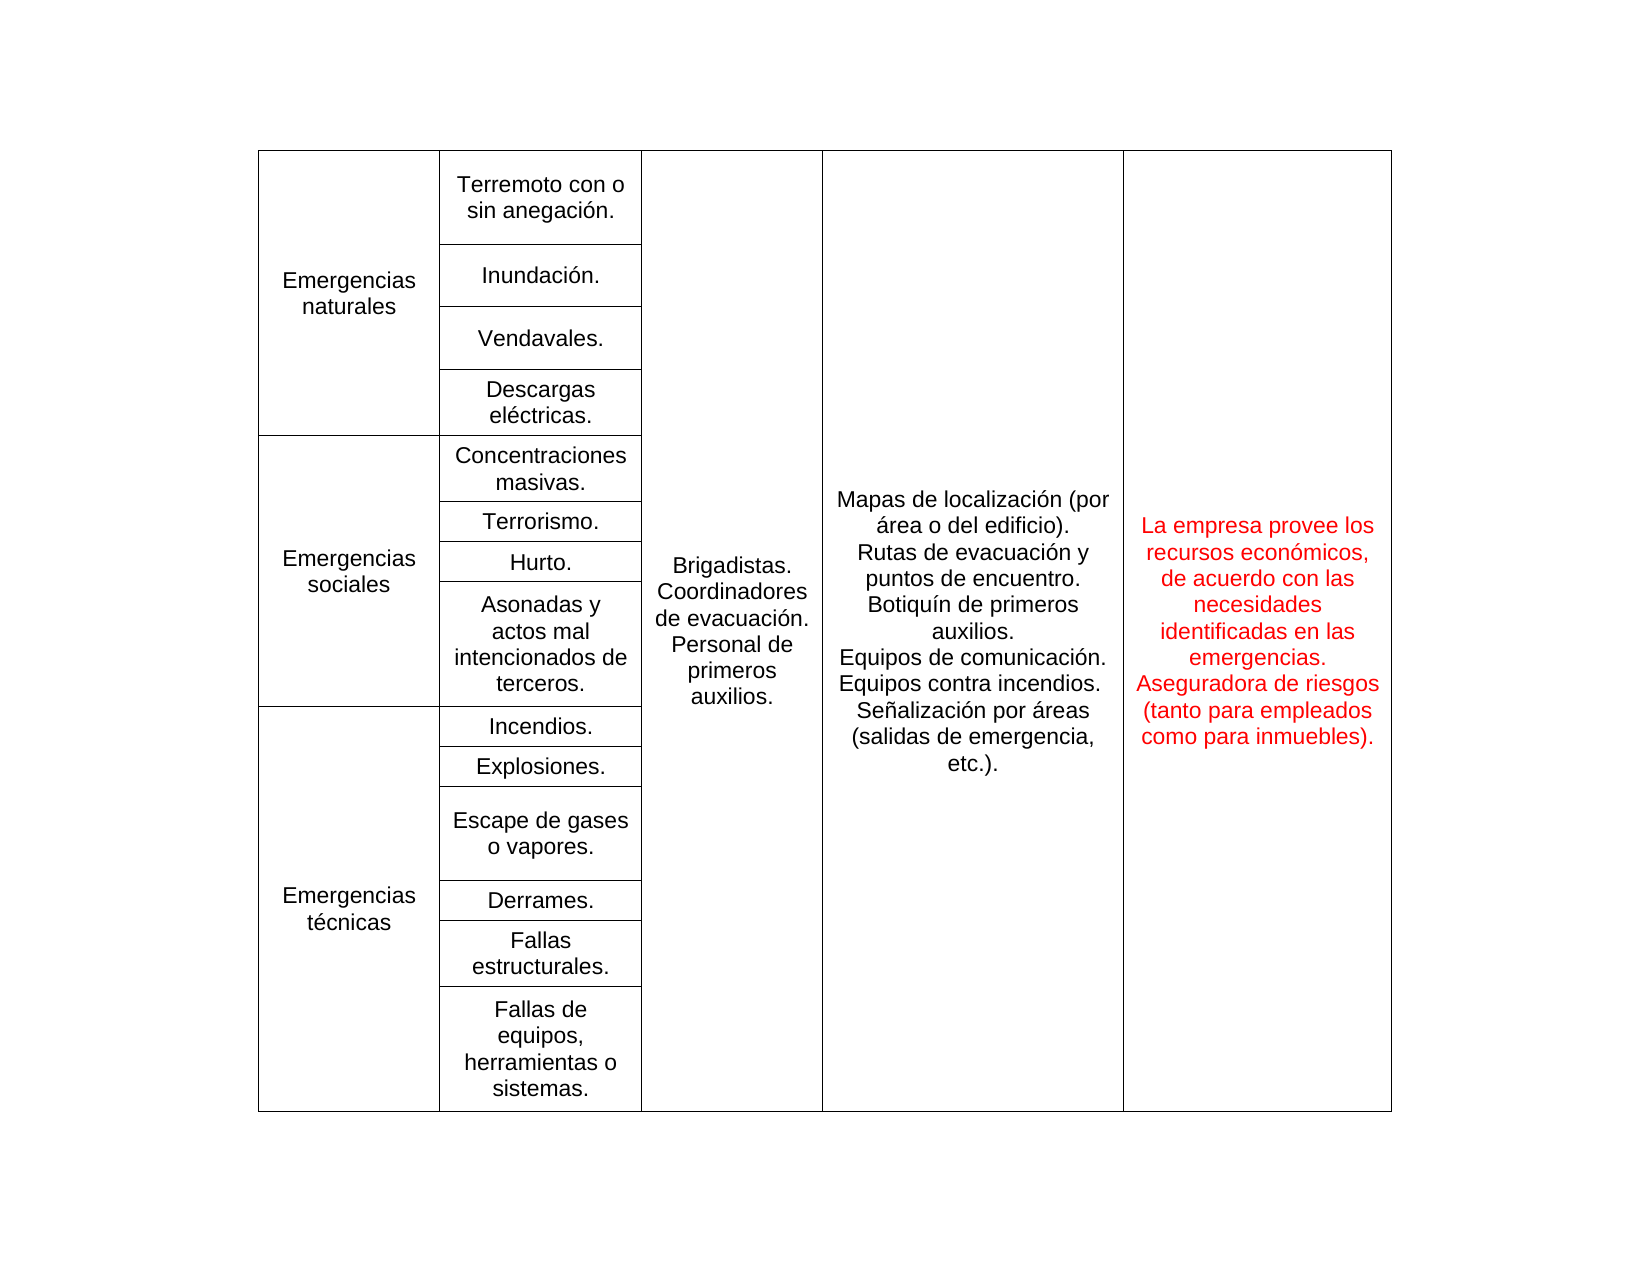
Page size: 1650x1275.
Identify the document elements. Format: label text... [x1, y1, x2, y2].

table_cell Emergencias naturales [259, 151, 439, 435]
table_cell Brigadistas. Coordinadores de evacuación. Personal de primeros auxilios. [642, 151, 822, 1111]
table_cell La empresa provee los recursos económicos, de acuerdo con las necesidades identificadas en las emergencias. Aseguradora de riesgos (tanto para empleados como para inmuebles). [1124, 151, 1391, 1111]
table_cell Concentraciones masivas. [440, 436, 641, 501]
table_cell Explosiones. [440, 747, 641, 786]
table_cell Derrames. [440, 881, 641, 919]
table_cell Terrorismo. [440, 502, 641, 541]
table_cell Escape de gases o vapores. [440, 787, 641, 879]
table_cell Descargas eléctricas. [440, 370, 641, 435]
table_cell Hurto. [440, 542, 641, 581]
table_cell Fallas estructurales. [440, 921, 641, 986]
table_cell Inundación. [440, 245, 641, 306]
table_cell Emergencias sociales [259, 436, 439, 706]
table_cell Mapas de localización (por área o del edificio). Rutas de evacuación y puntos de encuentro. Botiquín de primeros auxilios. Equipos de comunicación. Equipos contra incendios. Señalización por áreas (salidas de emergencia, etc.). [823, 151, 1123, 1111]
table_cell Emergencias técnicas [259, 707, 439, 1111]
table_cell Vendavales. [440, 307, 641, 369]
table_cell Fallas de equipos, herramientas o sistemas. [440, 987, 641, 1111]
table_cell Terremoto con o sin anegación. [440, 151, 641, 244]
table_cell Incendios. [440, 707, 641, 746]
table_cell Asonadas y actos mal intencionados de terceros. [440, 582, 641, 706]
